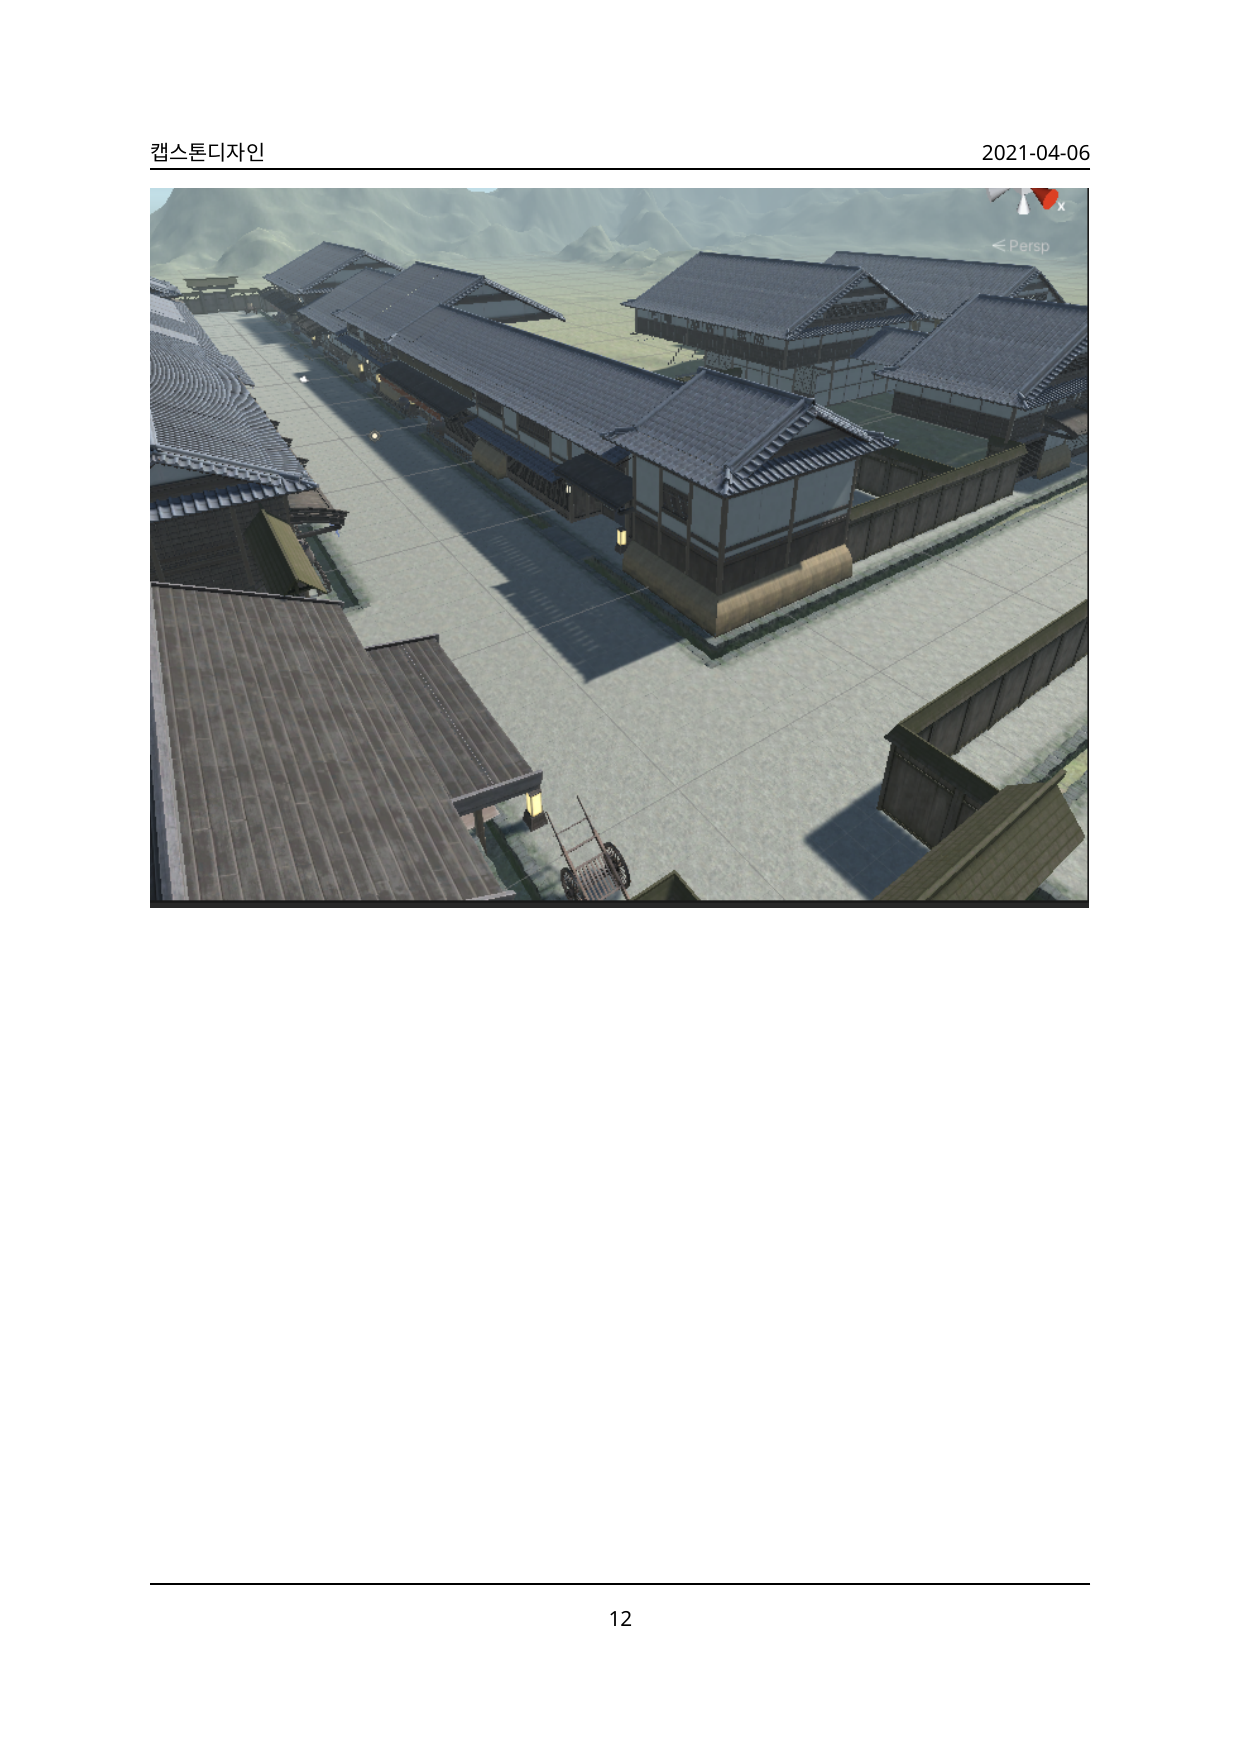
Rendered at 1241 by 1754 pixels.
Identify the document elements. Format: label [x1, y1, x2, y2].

picture [150, 188, 1089, 908]
